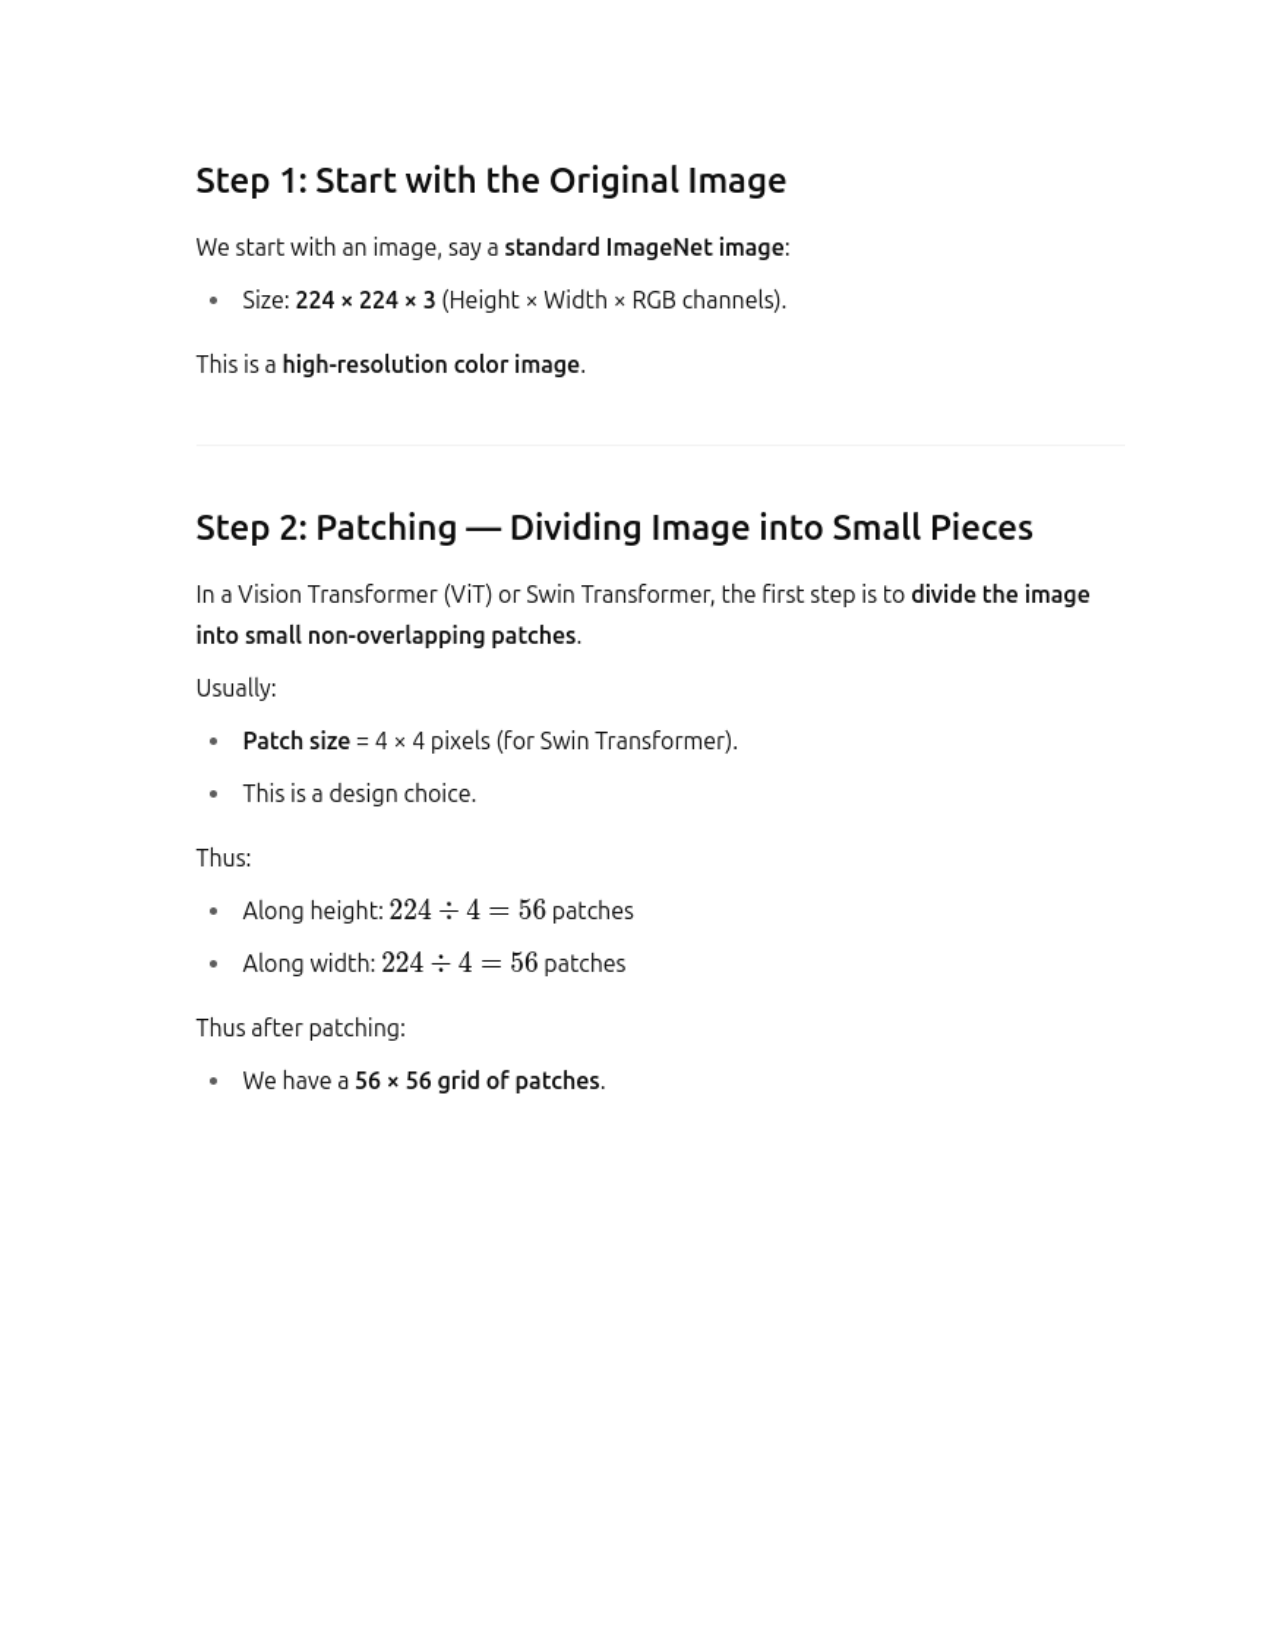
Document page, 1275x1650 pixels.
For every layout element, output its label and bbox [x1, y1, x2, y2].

picture [150, 150, 1125, 1101]
